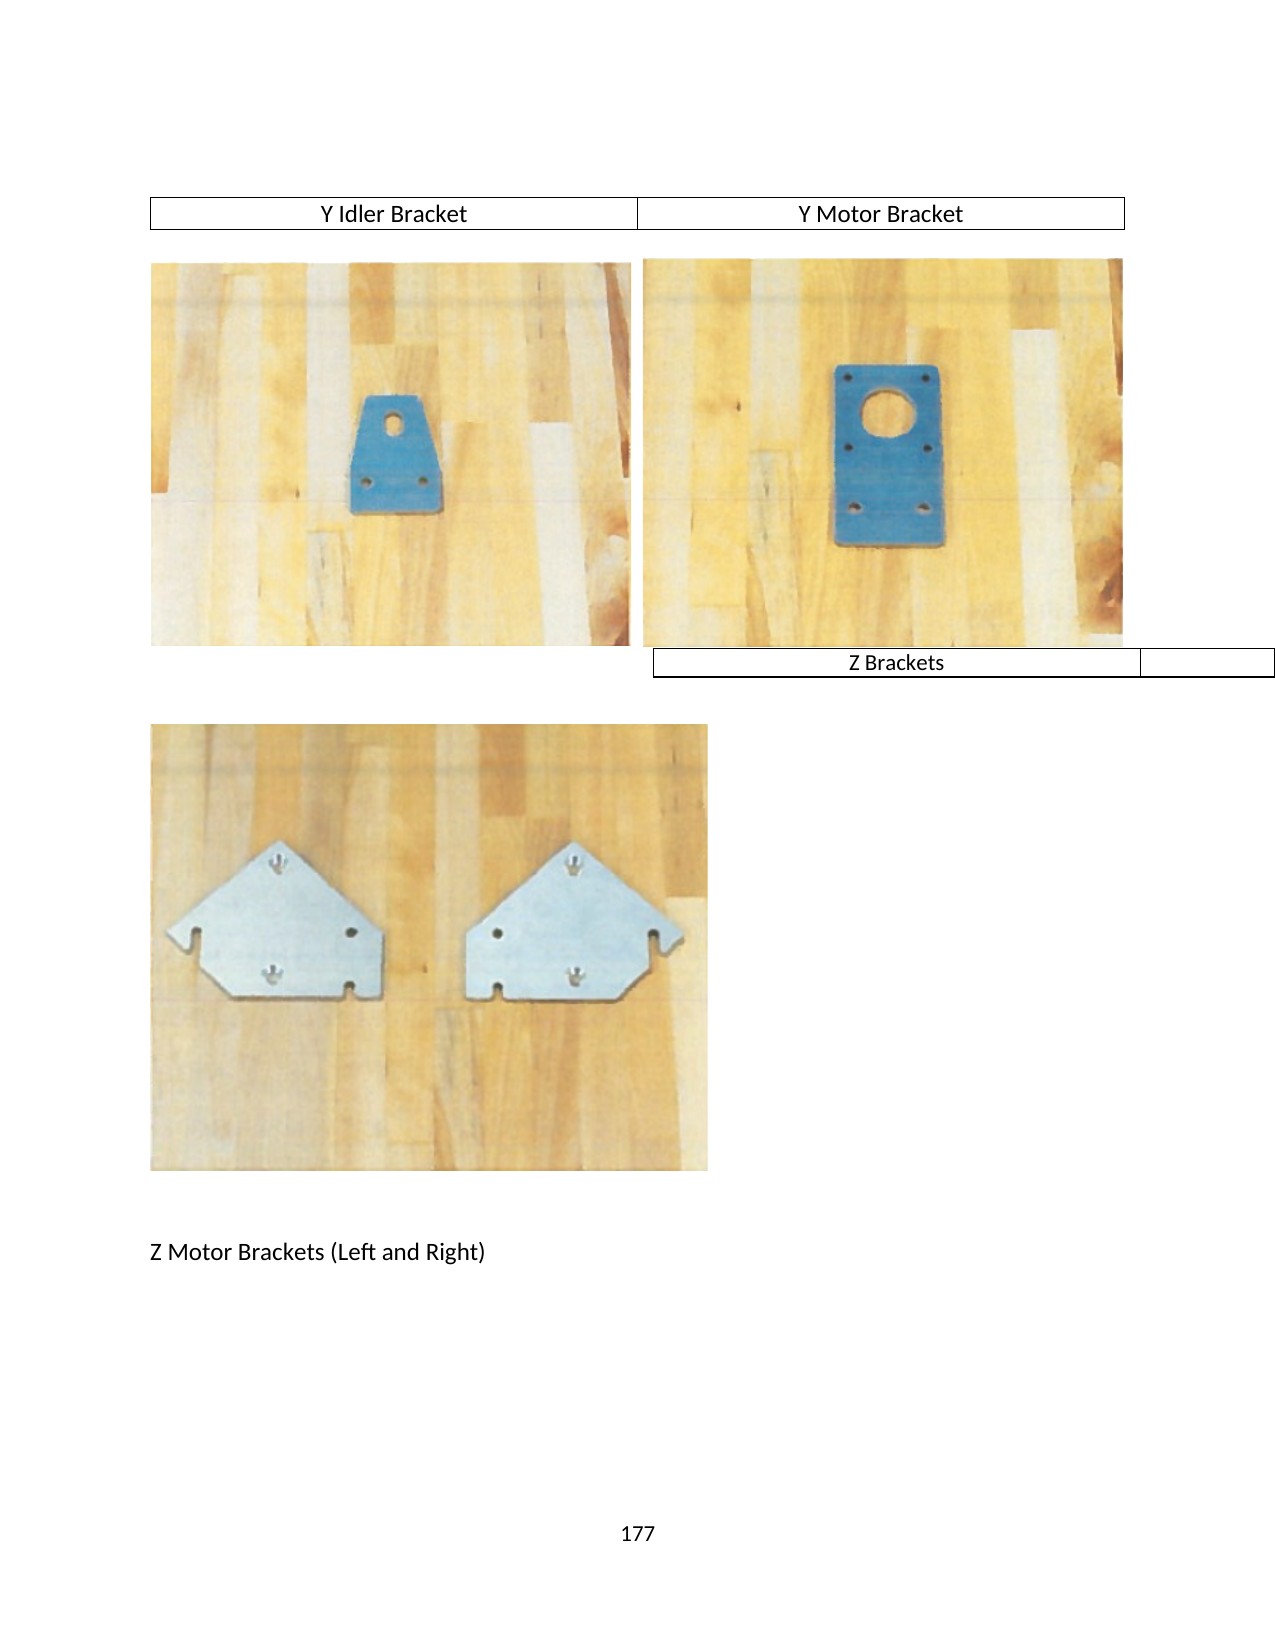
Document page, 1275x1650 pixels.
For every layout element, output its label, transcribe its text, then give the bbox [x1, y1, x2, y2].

table_header Y Idler Bracket [151, 198, 637, 228]
picture [150, 985, 708, 1431]
table_header Y Motor Bracket [638, 198, 1124, 228]
picture [641, 258, 1122, 645]
picture [150, 262, 631, 644]
table_header Z Brackets [151, 909, 637, 937]
table_header [638, 909, 1124, 937]
